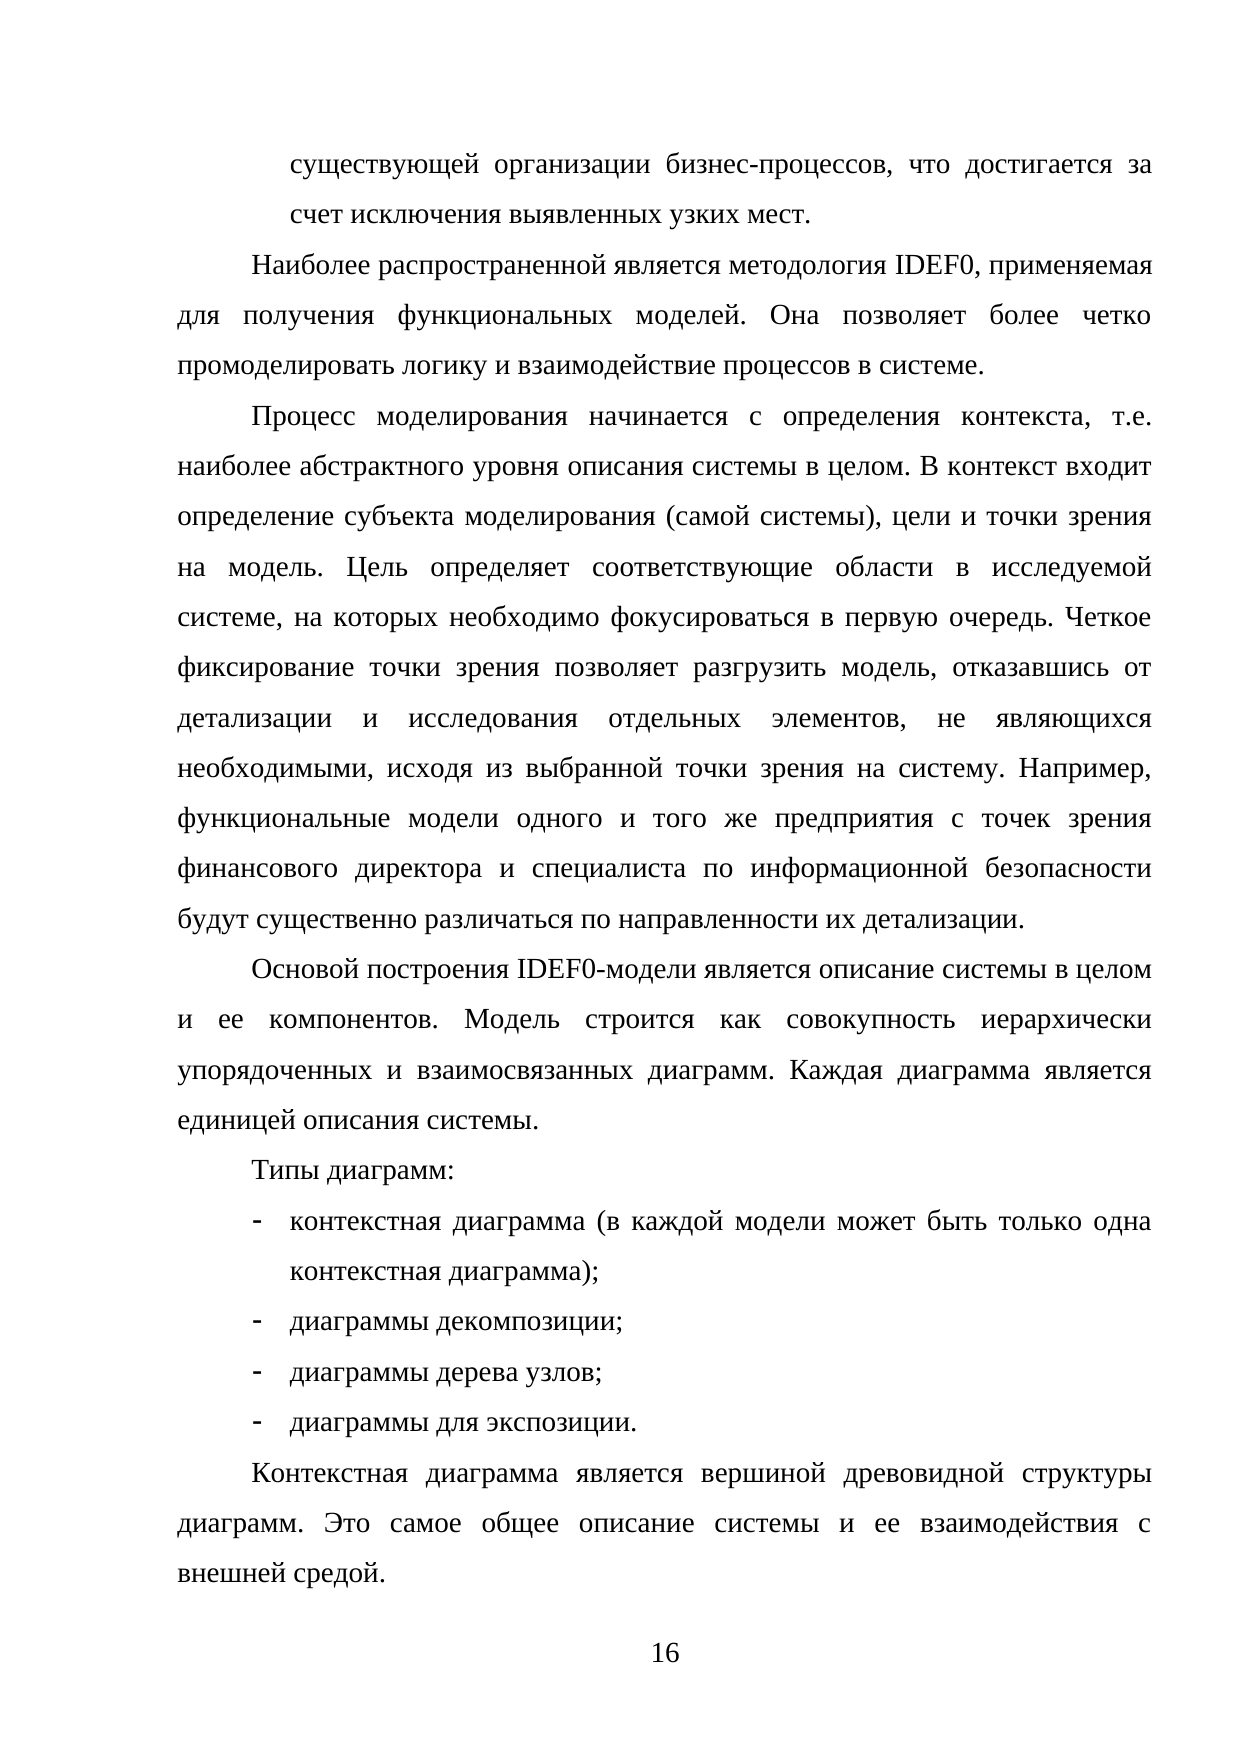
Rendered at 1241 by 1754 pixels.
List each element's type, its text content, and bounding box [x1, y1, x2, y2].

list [252, 146, 1153, 230]
list контекстная диаграмма (в каждой модели может быть только одна контекстная диаграмма); [252, 1203, 1153, 1287]
text Наиболее распространенной является методология IDEF0, применяемая для получения функциональных моделей. Она позволяет более четко промоделировать логику и взаимодействие процессов в системе. [177, 247, 1153, 381]
text Типы диаграмм: [177, 1152, 1153, 1186]
list диаграммы для экспозиции. [252, 1404, 1153, 1438]
text Процесс моделирования начинается с определения контекста, т.е. наиболее абстрактного уровня описания системы в целом. В контекст входит определение субъекта моделирования (самой системы), цели и точки зрения на модель. Цель определяет соответствующие области в исследуемой системе, на которых необходимо фокусироваться в первую очередь. Четкое фиксирование точки зрения позволяет разгрузить модель, отказавшись от детализации и исследования отдельных элементов, не являющихся необходимыми, исходя из выбранной точки зрения на систему. Например, функциональные модели одного и того же предприятия с точек зрения финансового директора и специалиста по информационной безопасности будут существенно различаться по направленности их детализации. [177, 398, 1153, 934]
list диаграммы декомпозиции; [252, 1303, 1153, 1337]
text Основой построения IDEF0-модели является описание системы в целом и ее компонентов. Модель строится как совокупность иерархически упорядоченных и взаимосвязанных диаграмм. Каждая диаграмма является единицей описания системы. [177, 951, 1153, 1136]
list диаграммы дерева узлов; [252, 1354, 1153, 1388]
text Контекстная диаграмма является вершиной древовидной структуры диаграмм. Это самое общее описание системы и ее взаимодействия с внешней средой. [177, 1455, 1153, 1589]
